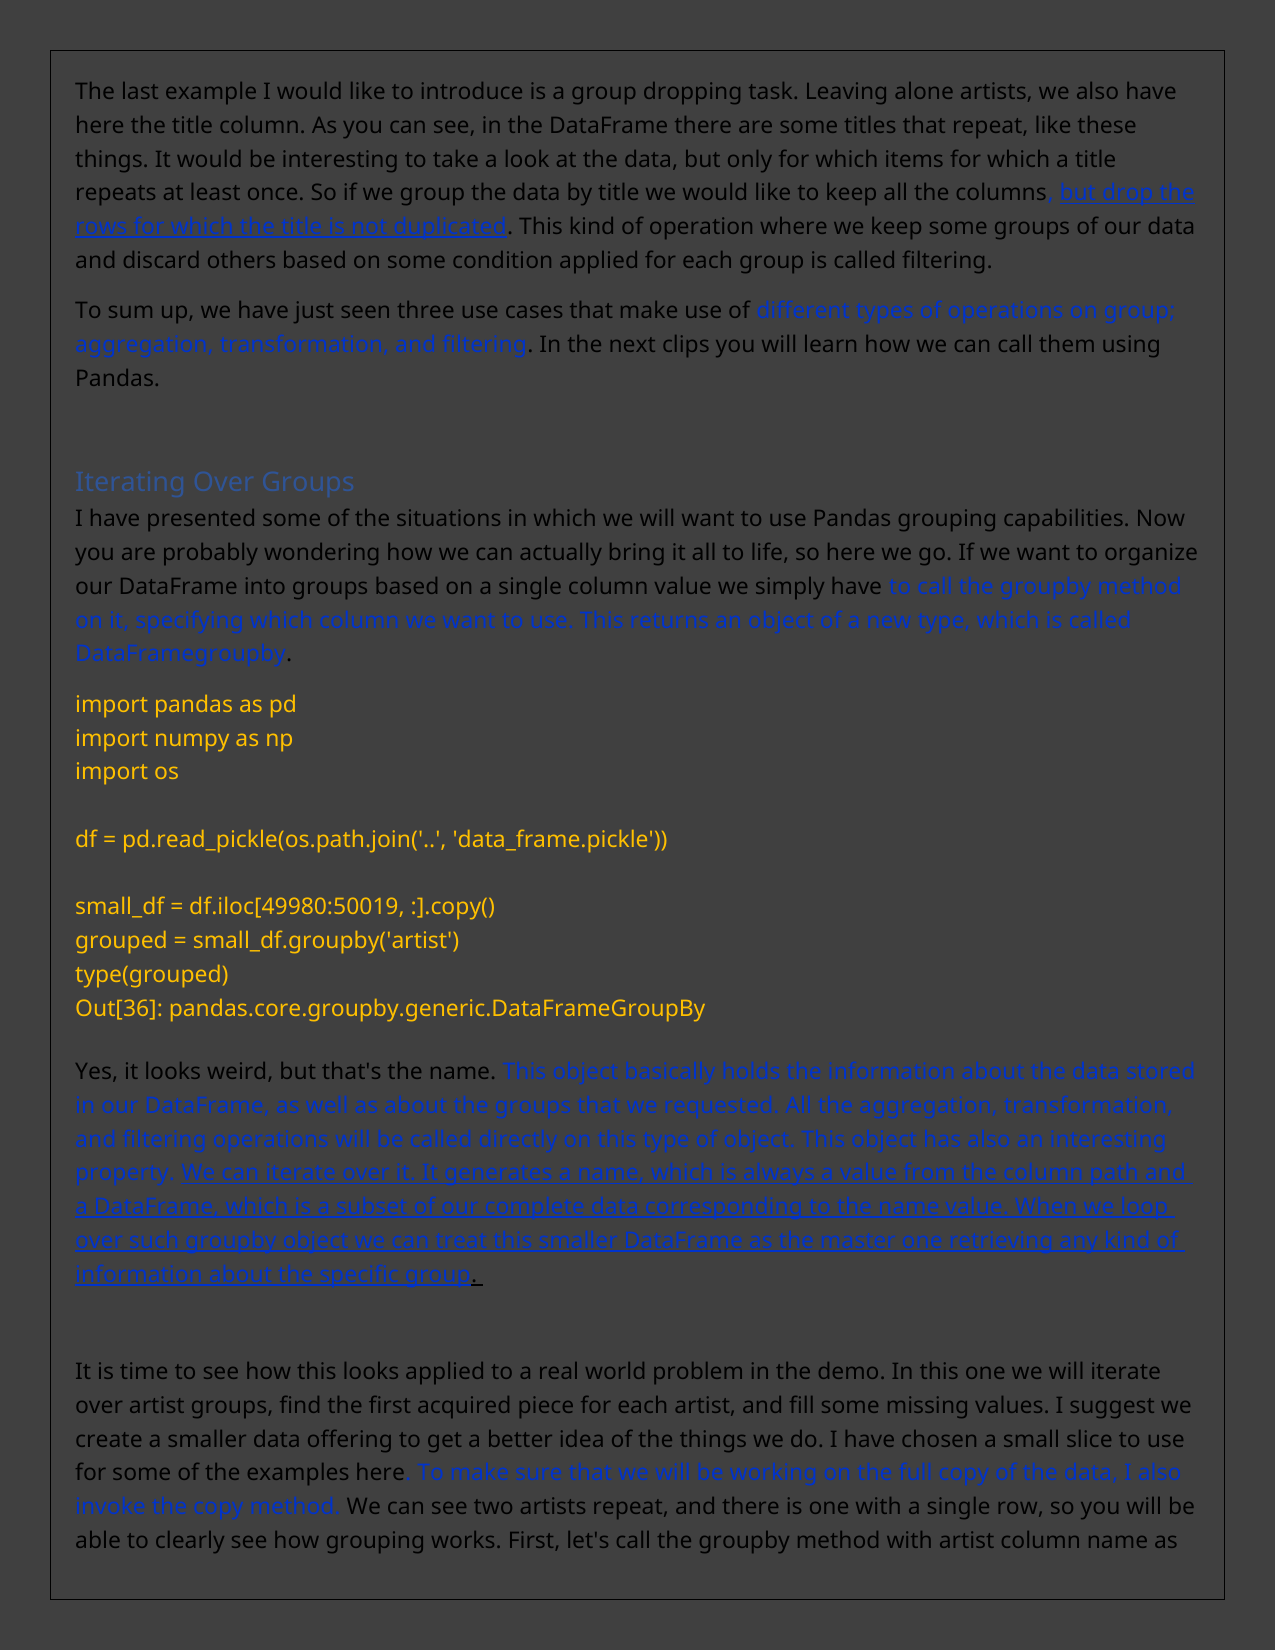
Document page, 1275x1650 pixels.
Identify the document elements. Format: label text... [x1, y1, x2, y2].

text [75, 1355, 1200, 1555]
text import os [75, 755, 1200, 786]
text import numpy as np [75, 721, 1200, 753]
subtitle Iterating Over Groups [75, 462, 1200, 499]
text import pandas as pd [75, 688, 1200, 719]
text To sum up, we have just seen three use cases that make use of different types of operations on group; aggregation, transformation, and filtering. In the next clips you will learn how we can call them using Pandas. [75, 294, 1200, 393]
text I have presented some of the situations in which we will want to use Pandas grouping capabilities. Now you are probably wondering how we can actually bring it all to life, so here we go. If we want to organize our DataFrame into groups based on a single column value we simply have to call the groupby method on it, specifying which column we want to use. This returns an object of a new type, which is called DataFramegroupby. [75, 502, 1200, 668]
text df = pd.read_pickle(os.path.join('..', 'data_frame.pickle')) [75, 823, 1200, 854]
text The last example I would like to introduce is a group dropping task. Leaving alone artists, we also have here the title column. As you can see, in the DataFrame there are some titles that repeat, like these things. It would be interesting to take a look at the data, but only for which items for which a title repeats at least once. So if we group the data by title we would like to keep all the columns, but drop the rows for which the title is not duplicated. This kind of operation where we keep some groups of our data and discard others based on some condition applied for each group is called filtering. [75, 75, 1200, 275]
text type(grouped) [75, 958, 1200, 989]
text small_df = df.iloc[49980:50019, :].copy() [75, 890, 1200, 921]
text grouped = small_df.groupby('artist') [75, 924, 1200, 955]
text Yes, it looks weird, but that's the name. This object basically holds the information about the data stored in our DataFrame, as well as about the groups that we requested. All the aggregation, transformation, and filtering operations will be called directly on this type of object. This object has also an interesting property. We can iterate over it. It generates a name, which is always a value from the column path and a DataFrame, which is a subset of our complete data corresponding to the name value. When we loop over such groupby object we can treat this smaller DataFrame as the master one retrieving any kind of information about the specific group. [75, 1055, 1200, 1353]
text Out[36]: pandas.core.groupby.generic.DataFrameGroupBy [75, 991, 1200, 1053]
